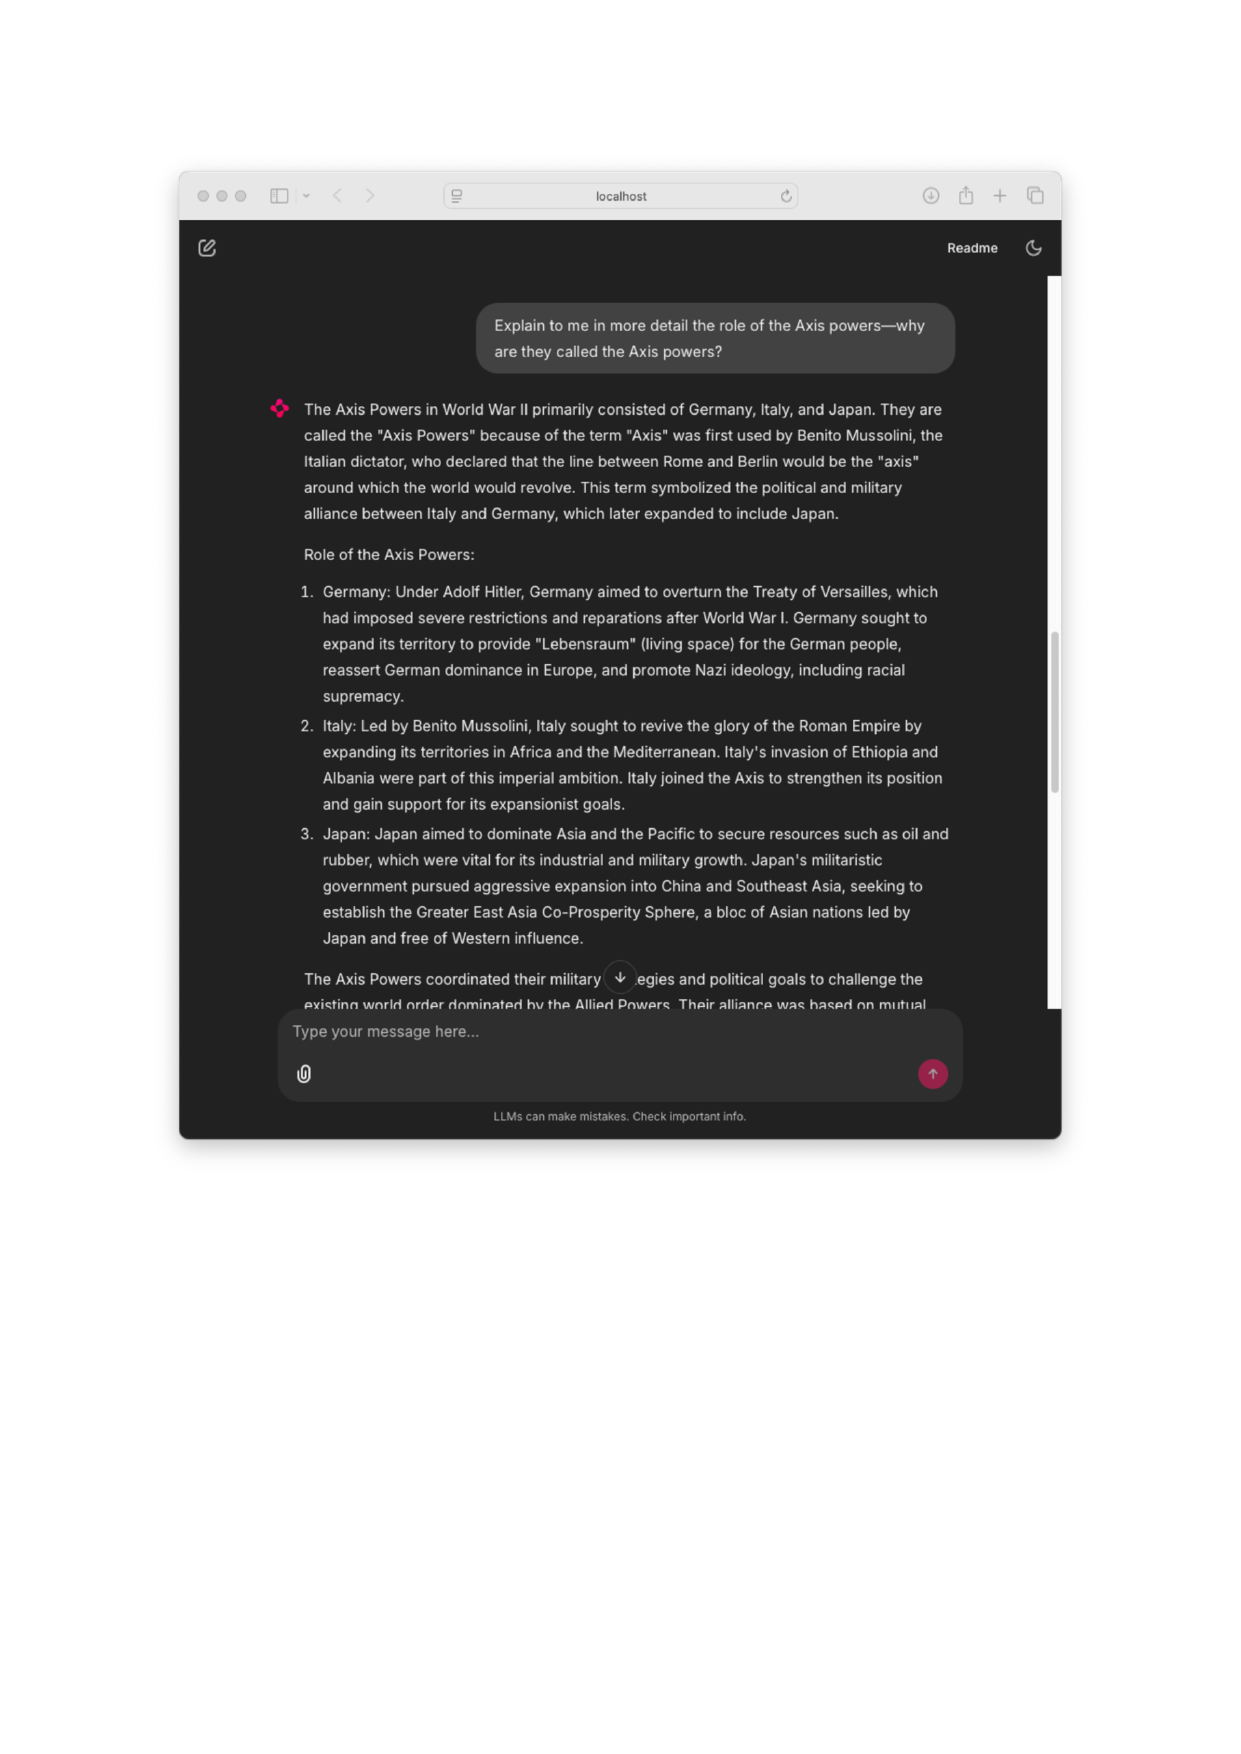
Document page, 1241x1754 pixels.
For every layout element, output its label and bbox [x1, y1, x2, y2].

picture [147, 147, 1093, 1178]
